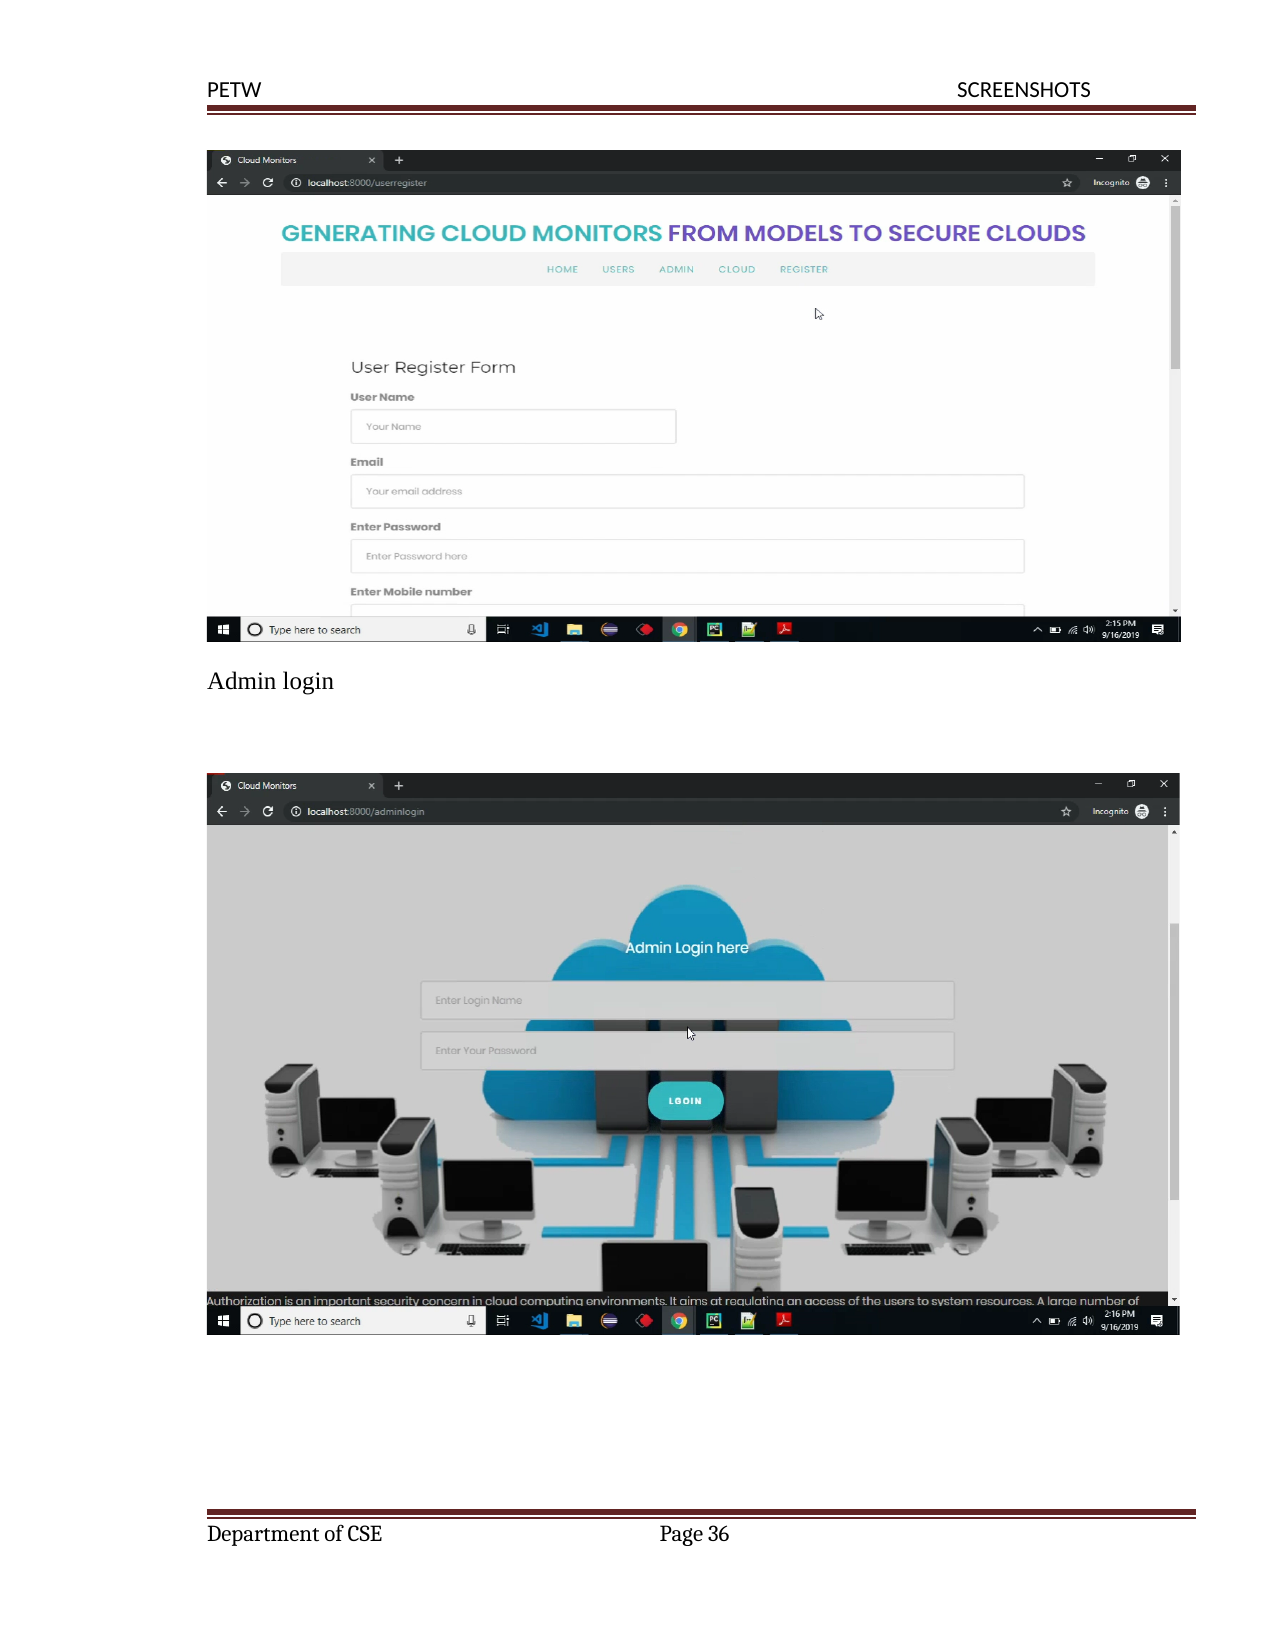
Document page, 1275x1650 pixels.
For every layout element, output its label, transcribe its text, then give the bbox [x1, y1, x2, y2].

picture [206, 773, 1180, 1335]
picture [206, 150, 1181, 642]
text Admin login [207, 666, 1196, 695]
